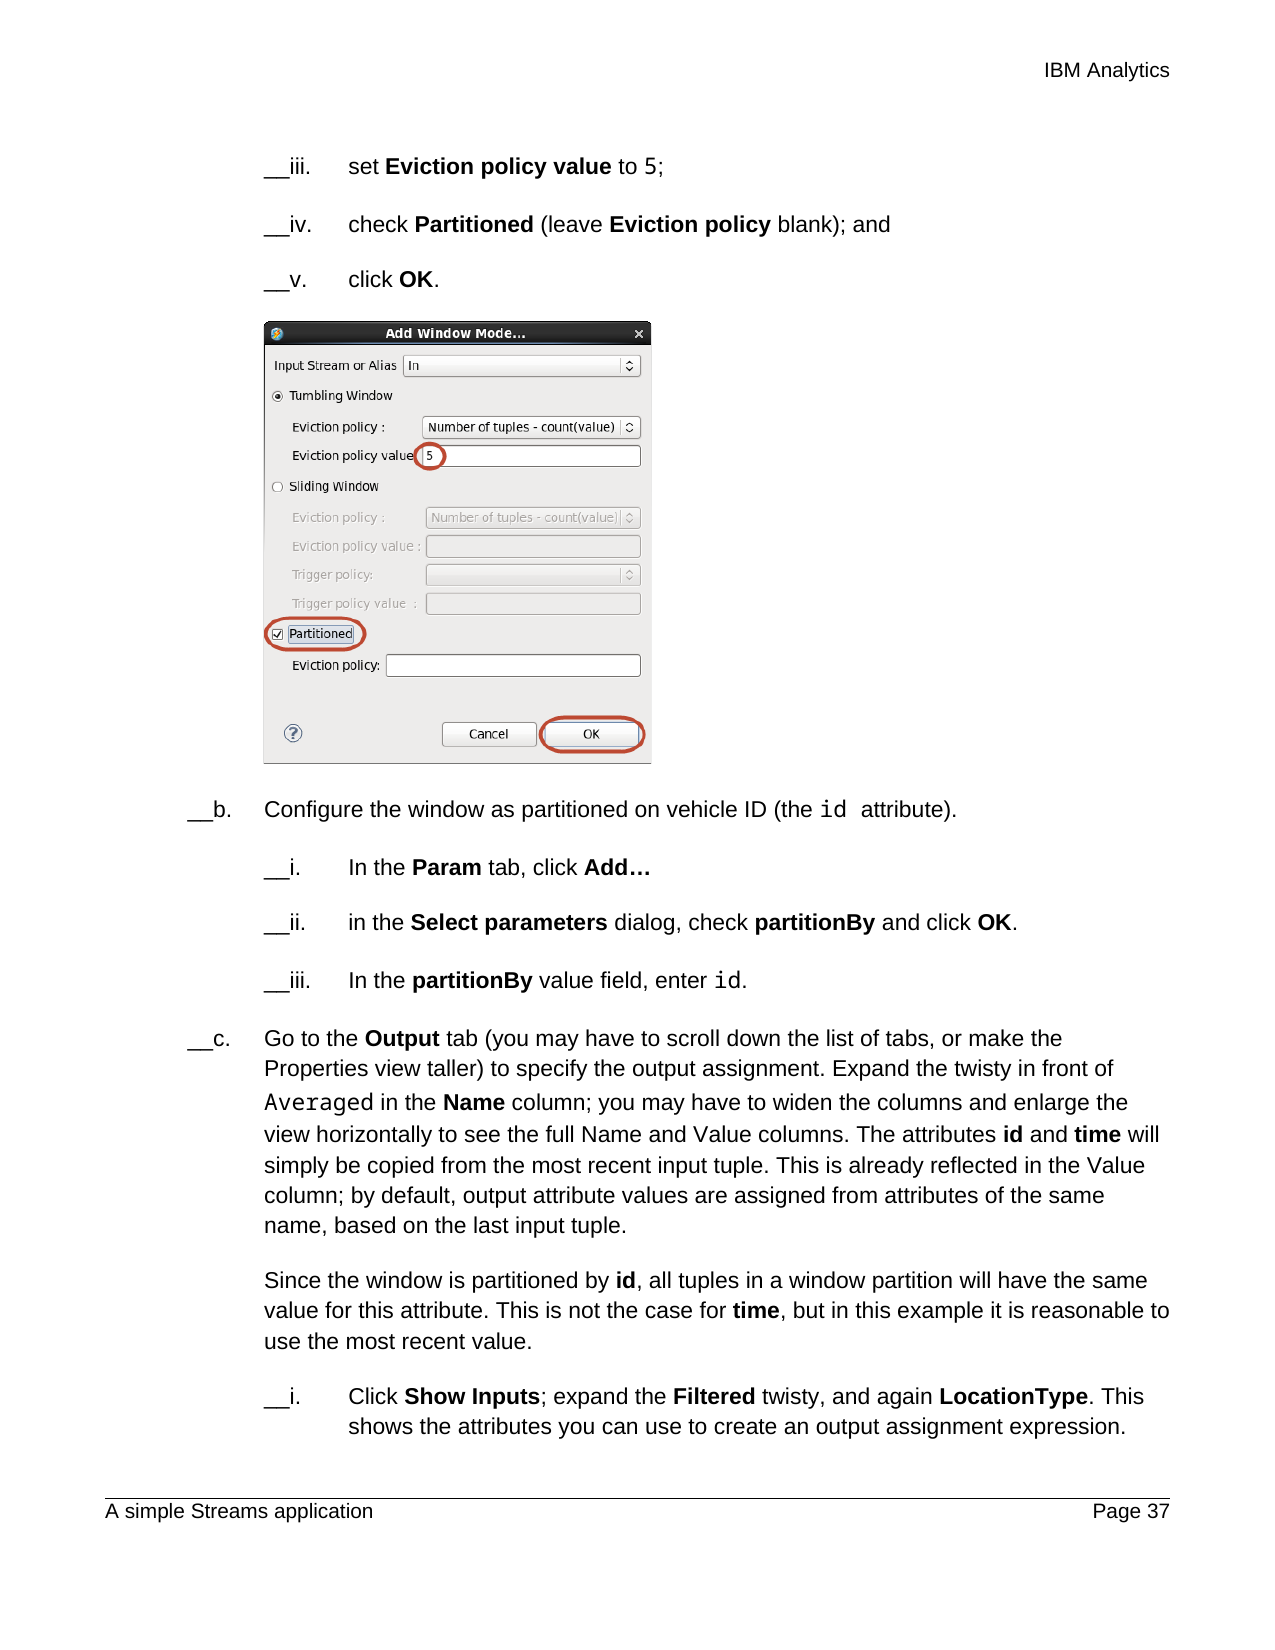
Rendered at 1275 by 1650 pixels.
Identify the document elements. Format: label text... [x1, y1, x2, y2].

list In the partitionBy value field, enter id. [264, 964, 1170, 995]
list Click Show Inputs; expand the Filtered twisty, and again LocationType. This shows the attributes you can use to create an output assignment expression. [264, 1383, 1170, 1439]
list click OK. [264, 266, 1170, 292]
list Configure the window as partitioned on vehicle ID (the id attribute). [187, 793, 1170, 824]
list set Eviction policy value to 5; [264, 150, 1170, 181]
list in the Select parameters dialog, check partitionBy and click OK. [264, 909, 1170, 935]
list Since the window is partitioned by id, all tuples in a window partition will have the same value for this attribute. This is not the case for time, but in this example it is reasonable to use the most recent value. [264, 1267, 1170, 1354]
list In the Param tab, click Add… [264, 854, 1170, 880]
list Go to the Output tab (you may have to scroll down the list of tabs, or make the Properties view taller) to specify the output assignment. Expand the twisty in front of Averaged in the Name column; you may have to widen the columns and enlarge the view horizontally to see the full Name and Value columns. The attributes id and time will simply be copied from the most recent input tuple. This is already reflected in the Value column; by default, output attribute values are assigned from attributes of the same name, based on the last input tuple. [187, 1025, 1170, 1238]
picture [263, 321, 652, 764]
list check Partitioned (leave Eviction policy blank); and [264, 211, 1170, 237]
